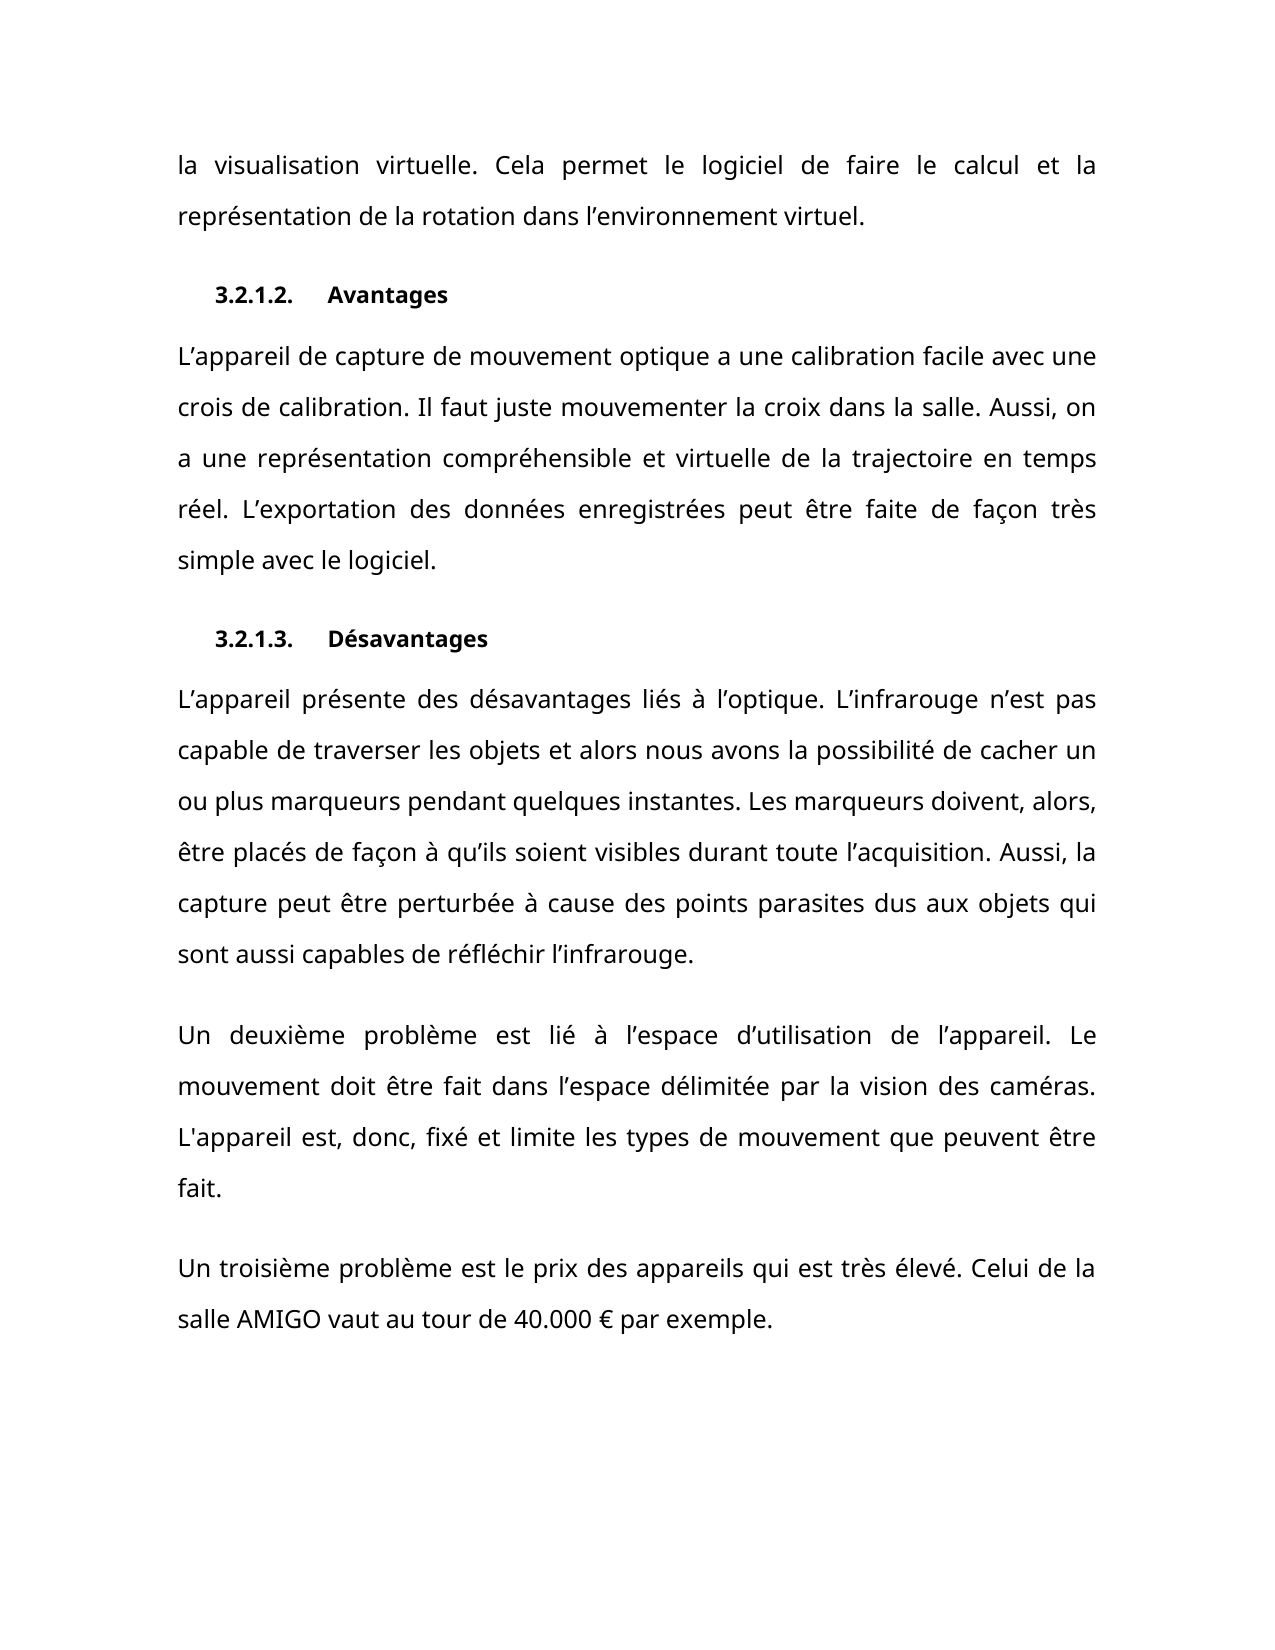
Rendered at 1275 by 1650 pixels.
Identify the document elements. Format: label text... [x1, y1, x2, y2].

text Un troisième problème est le prix des appareils qui est très élevé. Celui de la salle AMIGO vaut au tour de 40.000 € par exemple. [177, 1251, 1098, 1336]
text L’appareil présente des désavantages liés à l’optique. L’infrarouge n’est pas capable de traverser les objets et alors nous avons la possibilité de cacher un ou plus marqueurs pendant quelques instantes. Les marqueurs doivent, alors, être placés de façon à qu’ils soient visibles durant toute l’acquisition. Aussi, la capture peut être perturbée à cause des points parasites dus aux objets qui sont aussi capables de réfléchir l’infrarouge. [177, 682, 1098, 971]
text Un deuxième problème est lié à l’espace d’utilisation de l’appareil. Le mouvement doit être fait dans l’espace délimitée par la vision des caméras. L'appareil est, donc, fixé et limite les types de mouvement que peuvent être fait. [177, 1017, 1098, 1204]
subtitle Désavantages [215, 623, 1098, 654]
subtitle Avantages [215, 279, 1098, 310]
text L’appareil de capture de mouvement optique a une calibration facile avec une crois de calibration. Il faut juste mouvementer la croix dans la salle. Aussi, on a une représentation compréhensible et virtuelle de la trajectoire en temps réel. L’exportation des données enregistrées peut être faite de façon très simple avec le logiciel. [177, 338, 1098, 576]
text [177, 148, 1098, 233]
